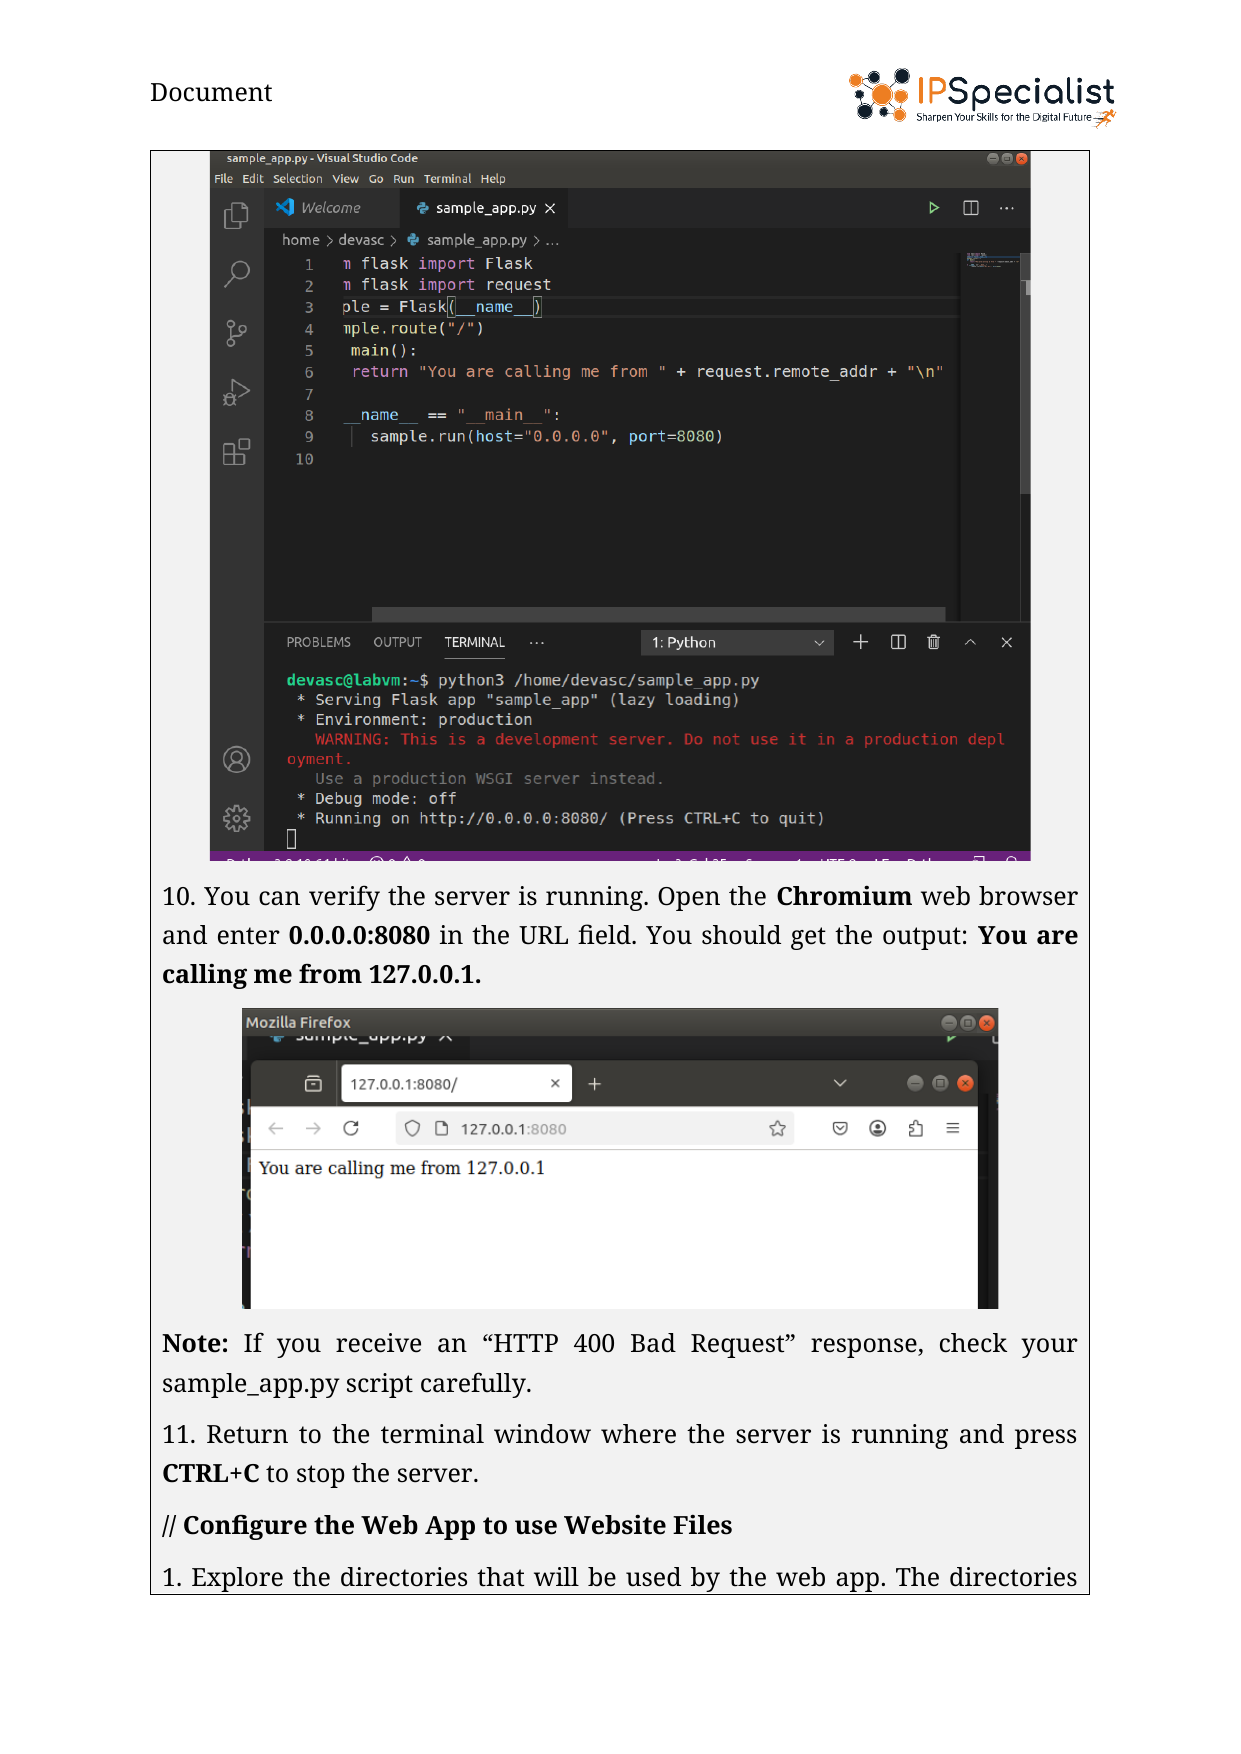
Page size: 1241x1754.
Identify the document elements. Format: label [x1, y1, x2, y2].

picture [843, 54, 1121, 136]
picture [242, 1008, 999, 1309]
table_header [151, 151, 1089, 1593]
picture [209, 151, 1031, 861]
